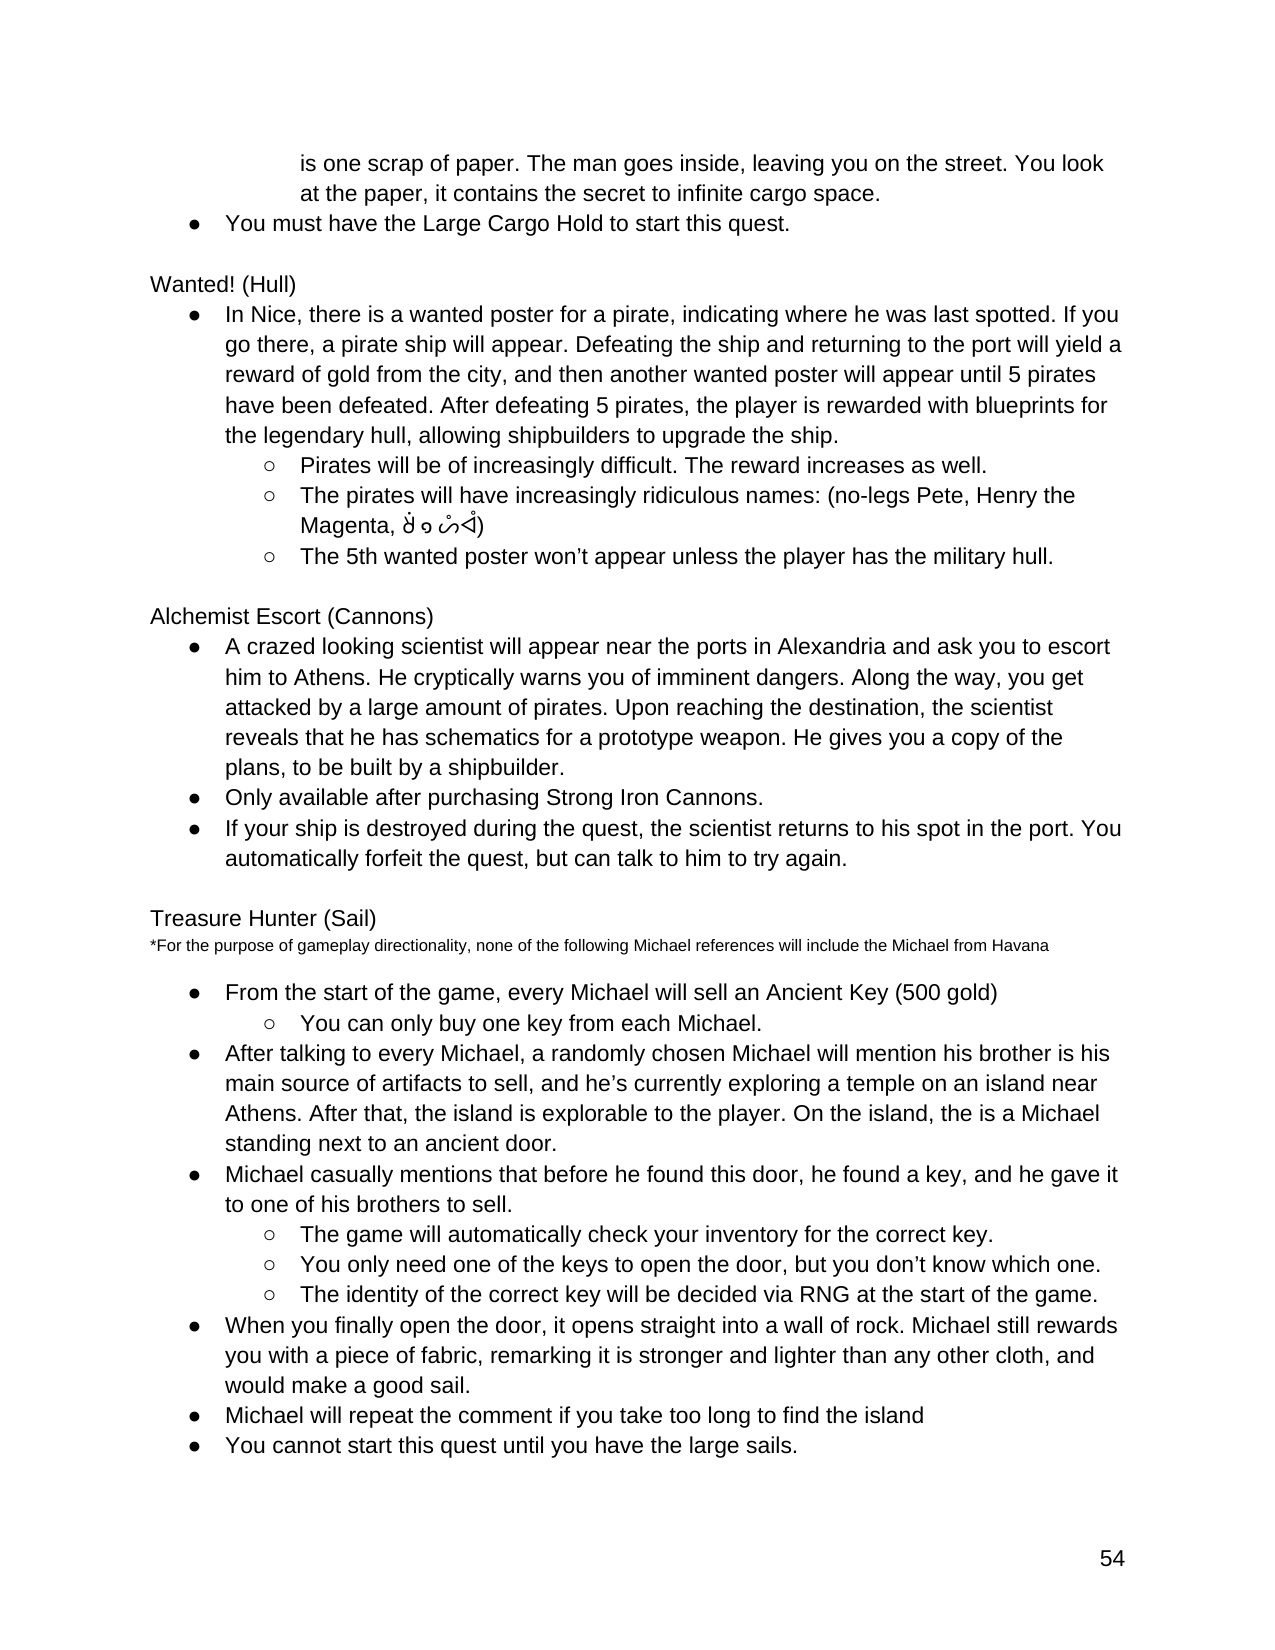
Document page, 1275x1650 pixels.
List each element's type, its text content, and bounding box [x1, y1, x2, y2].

list You can only buy one key from each Michael. [262, 1009, 1125, 1036]
list In Nice, there is a wanted poster for a pirate, indicating where he was last spotted. If you go there, a pirate ship will appear. Defeating the ship and returning to the port will yield a reward of gold from the city, and then another wanted poster will appear until 5 pirates have been defeated. After defeating 5 pirates, the player is rewarded with blueprints for the legendary hull, allowing shipbuilders to upgrade the ship. [187, 301, 1125, 448]
list The 5th wanted poster won’t appear unless the player has the military hull. [262, 543, 1125, 569]
list The identity of the correct key will be decided via RNG at the start of the game. [262, 1281, 1125, 1308]
list After talking to every Michael, a randomly chosen Michael will mention his brother is his main source of artifacts to sell, and he’s currently exploring a temple on an island near Athens. After that, the island is explorable to the player. On the island, the is a Michael standing next to an ancient door. [187, 1040, 1125, 1157]
list When you finally open the door, it opens straight into a wall of rock. Michael still rewards you with a piece of fabric, remarking it is stronger and lighter than any other cloth, and would make a good sail. [187, 1312, 1125, 1398]
list You must have the Large Cargo Hold to start this quest. [187, 210, 1125, 237]
text *For the purpose of gameplay directionality, none of the following Michael references will include the Michael from Havana [150, 935, 1125, 954]
list You cannot start this quest until you have the large sails. [187, 1432, 1125, 1459]
text Alchemist Escort (Cannons) [150, 603, 1125, 629]
list Michael casually mentions that before he found this door, he found a key, and he gave it to one of his brothers to sell. [187, 1161, 1125, 1217]
list Pirates will be of increasingly difficult. The reward increases as well. [262, 452, 1125, 478]
list You only need one of the keys to open the door, but you don’t know which one. [262, 1251, 1125, 1278]
list The game will automatically check your inventory for the correct key. [262, 1221, 1125, 1247]
list Only available after purchasing Strong Iron Cannons. [187, 784, 1125, 811]
list Michael will repeat the comment if you take too long to find the island [187, 1402, 1125, 1429]
list The pirates will have increasingly ridiculous names: (no-legs Pete, Henry the Magenta, ᣩ๑ᣁᢱ) [262, 482, 1125, 539]
text Treasure Hunter (Sail) [150, 905, 1125, 932]
list If your ship is destroyed during the quest, the scientist returns to his spot in the port. You automatically forfeit the quest, but can talk to him to try again. [187, 814, 1125, 871]
list A crazed looking scientist will appear near the ports in Alexandria and ask you to escort him to Athens. He cryptically warns you of imminent dangers. Along the way, you get attacked by a large amount of pirates. Upon reaching the destination, the scientist reveals that he has schematics for a prototype weapon. He gives you a copy of the plans, to be built by a shipbuilder. [187, 633, 1125, 781]
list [262, 150, 1125, 207]
list From the start of the game, every Michael will sell an Ancient Key (500 gold) [187, 979, 1125, 1006]
text Wanted! (Hull) [150, 271, 1125, 297]
